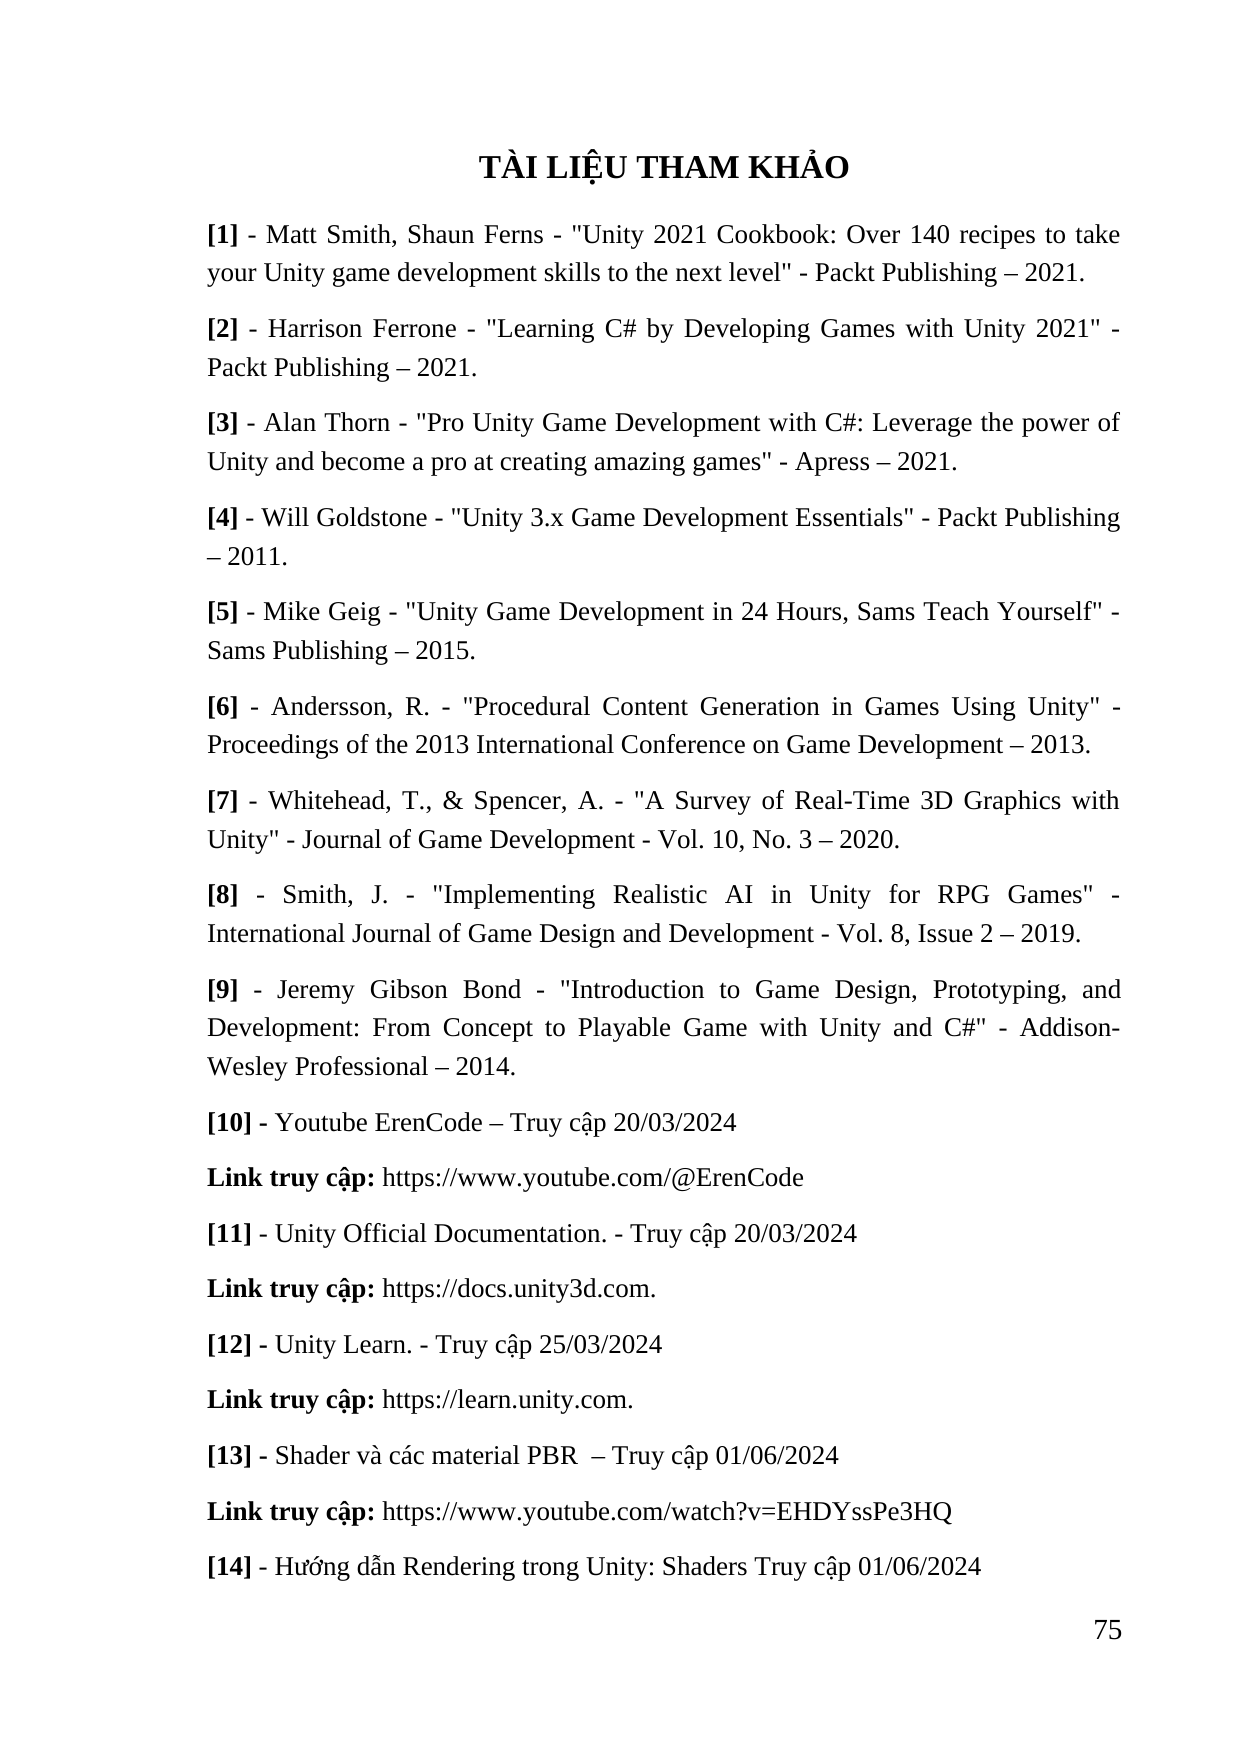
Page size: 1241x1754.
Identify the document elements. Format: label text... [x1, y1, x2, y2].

subtitle TÀI LIỆU THAM KHẢO [207, 148, 1122, 186]
text Link truy cập: https://learn.unity.com. [207, 1383, 1122, 1415]
text [6] - Andersson, R. - "Procedural Content Generation in Games Using Unity" - Proceedings of the 2013 International Conference on Game Development – 2013. [207, 689, 1122, 759]
text [2] - Harrison Ferrone - "Learning C# by Developing Games with Unity 2021" - Packt Publishing – 2021. [207, 312, 1122, 382]
text Link truy cập: https://www.youtube.com/@ErenCode [207, 1161, 1122, 1193]
text [3] - Alan Thorn - "Pro Unity Game Development with C#: Leverage the power of Unity and become a pro at creating amazing games" - Apress – 2021. [207, 406, 1122, 476]
text [1] - Matt Smith, Shaun Ferns - "Unity 2021 Cookbook: Over 140 recipes to take your Unity game development skills to the next level" - Packt Publishing – 2021. [207, 218, 1122, 288]
text Link truy cập: https://docs.unity3d.com. [207, 1272, 1122, 1304]
text [13] - Shader và các material PBR – Truy cập 01/06/2024 [207, 1439, 1122, 1470]
text [12] - Unity Learn. - Truy cập 25/03/2024 [207, 1328, 1122, 1359]
text [10] - Youtube ErenCode – Truy cập 20/03/2024 [207, 1106, 1122, 1137]
text [8] - Smith, J. - "Implementing Realistic AI in Unity for RPG Games" - International Journal of Game Design and Development - Vol. 8, Issue 2 – 2019. [207, 878, 1122, 948]
text [4] - Will Goldstone - "Unity 3.x Game Development Essentials" - Packt Publishing – 2011. [207, 501, 1122, 571]
text [9] - Jeremy Gibson Bond - "Introduction to Game Design, Prototyping, and Development: From Concept to Playable Game with Unity and C#" - Addison-Wesley Professional – 2014. [207, 973, 1122, 1082]
text [7] - Whitehead, T., & Spencer, A. - "A Survey of Real-Time 3D Graphics with Unity" - Journal of Game Development - Vol. 10, No. 3 – 2020. [207, 784, 1122, 854]
text Link truy cập: https://www.youtube.com/watch?v=EHDYssPe3HQ [207, 1494, 1122, 1526]
text [5] - Mike Geig - "Unity Game Development in 24 Hours, Sams Teach Yourself" - Sams Publishing – 2015. [207, 595, 1122, 665]
text [14] - Hướng dẫn Rendering trong Unity: Shaders Truy cập 01/06/2024 [207, 1550, 1122, 1581]
text [11] - Unity Official Documentation. - Truy cập 20/03/2024 [207, 1217, 1122, 1248]
